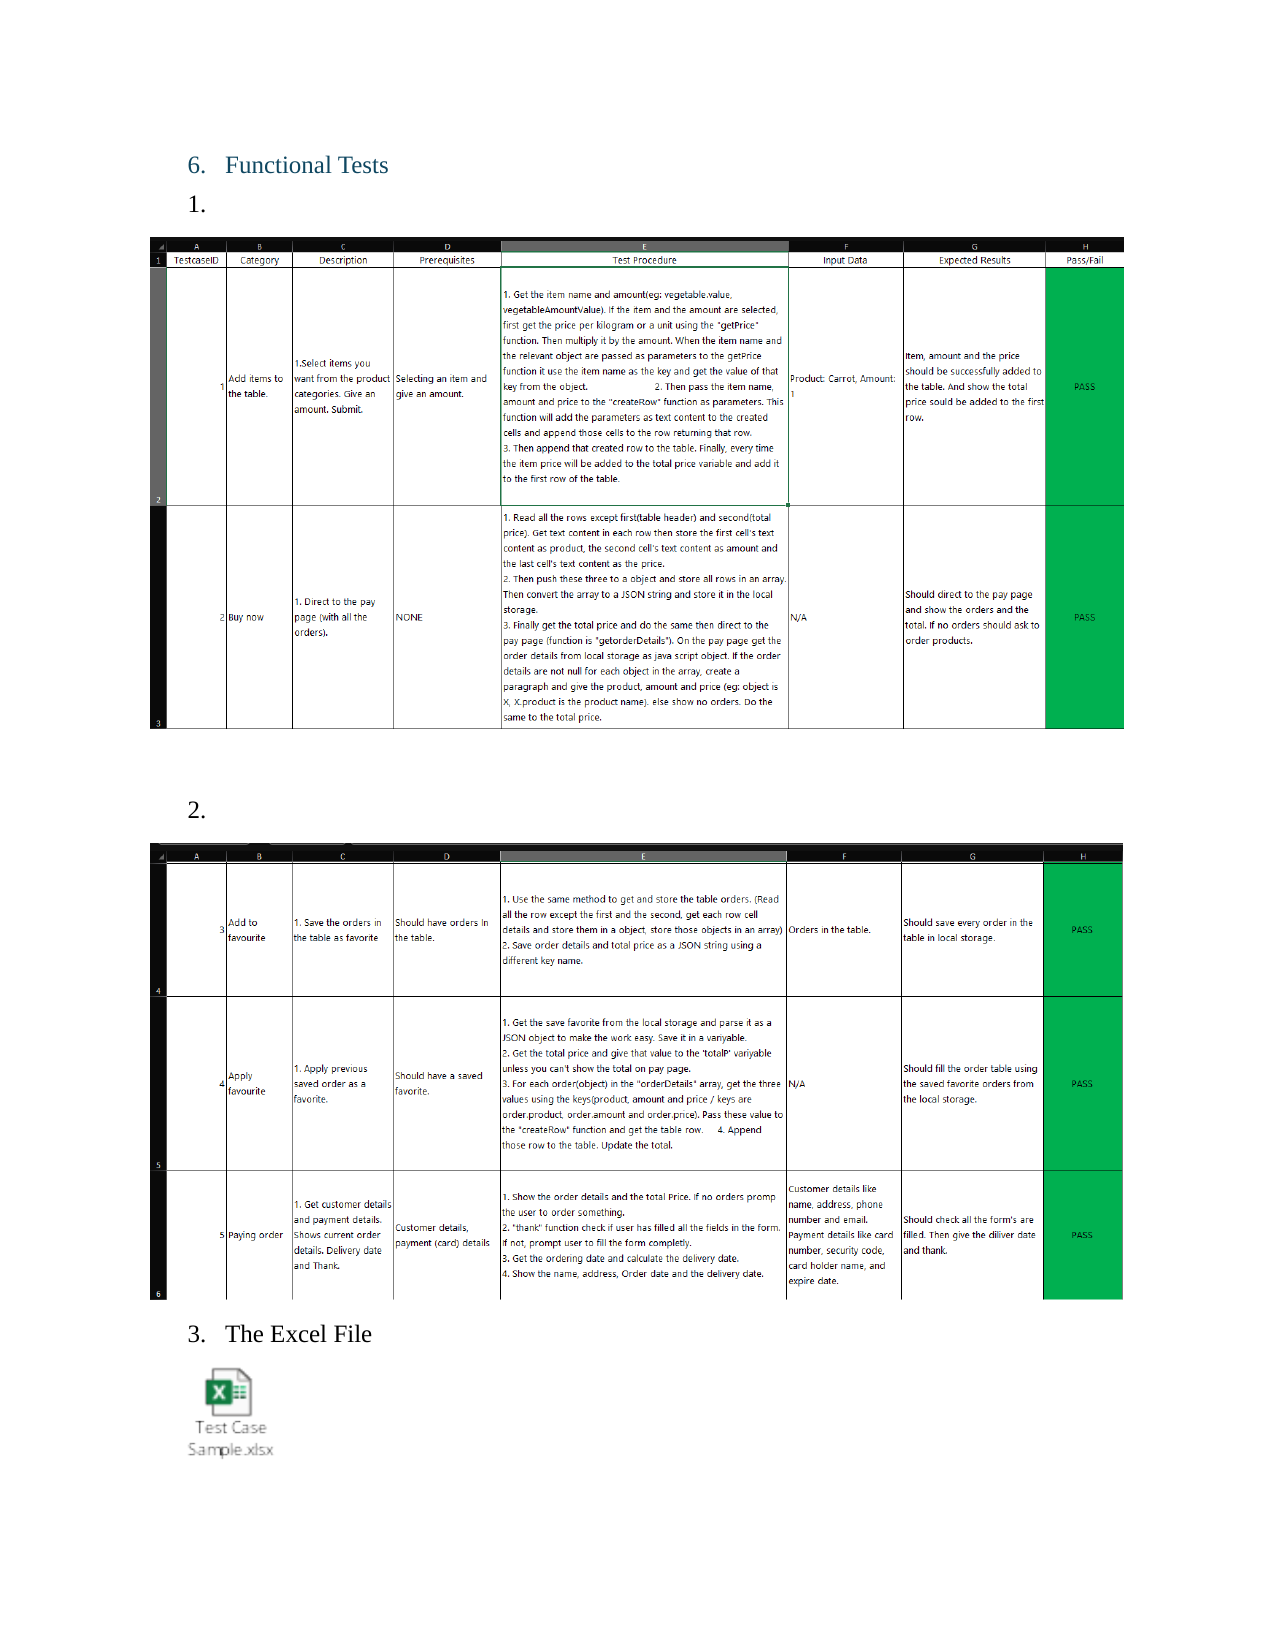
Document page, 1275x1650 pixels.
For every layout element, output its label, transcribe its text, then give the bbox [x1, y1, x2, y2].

picture [150, 843, 1123, 1300]
list The Excel File [187, 1319, 1125, 1347]
subtitle Functional Tests [187, 150, 1125, 179]
picture [150, 237, 1124, 729]
